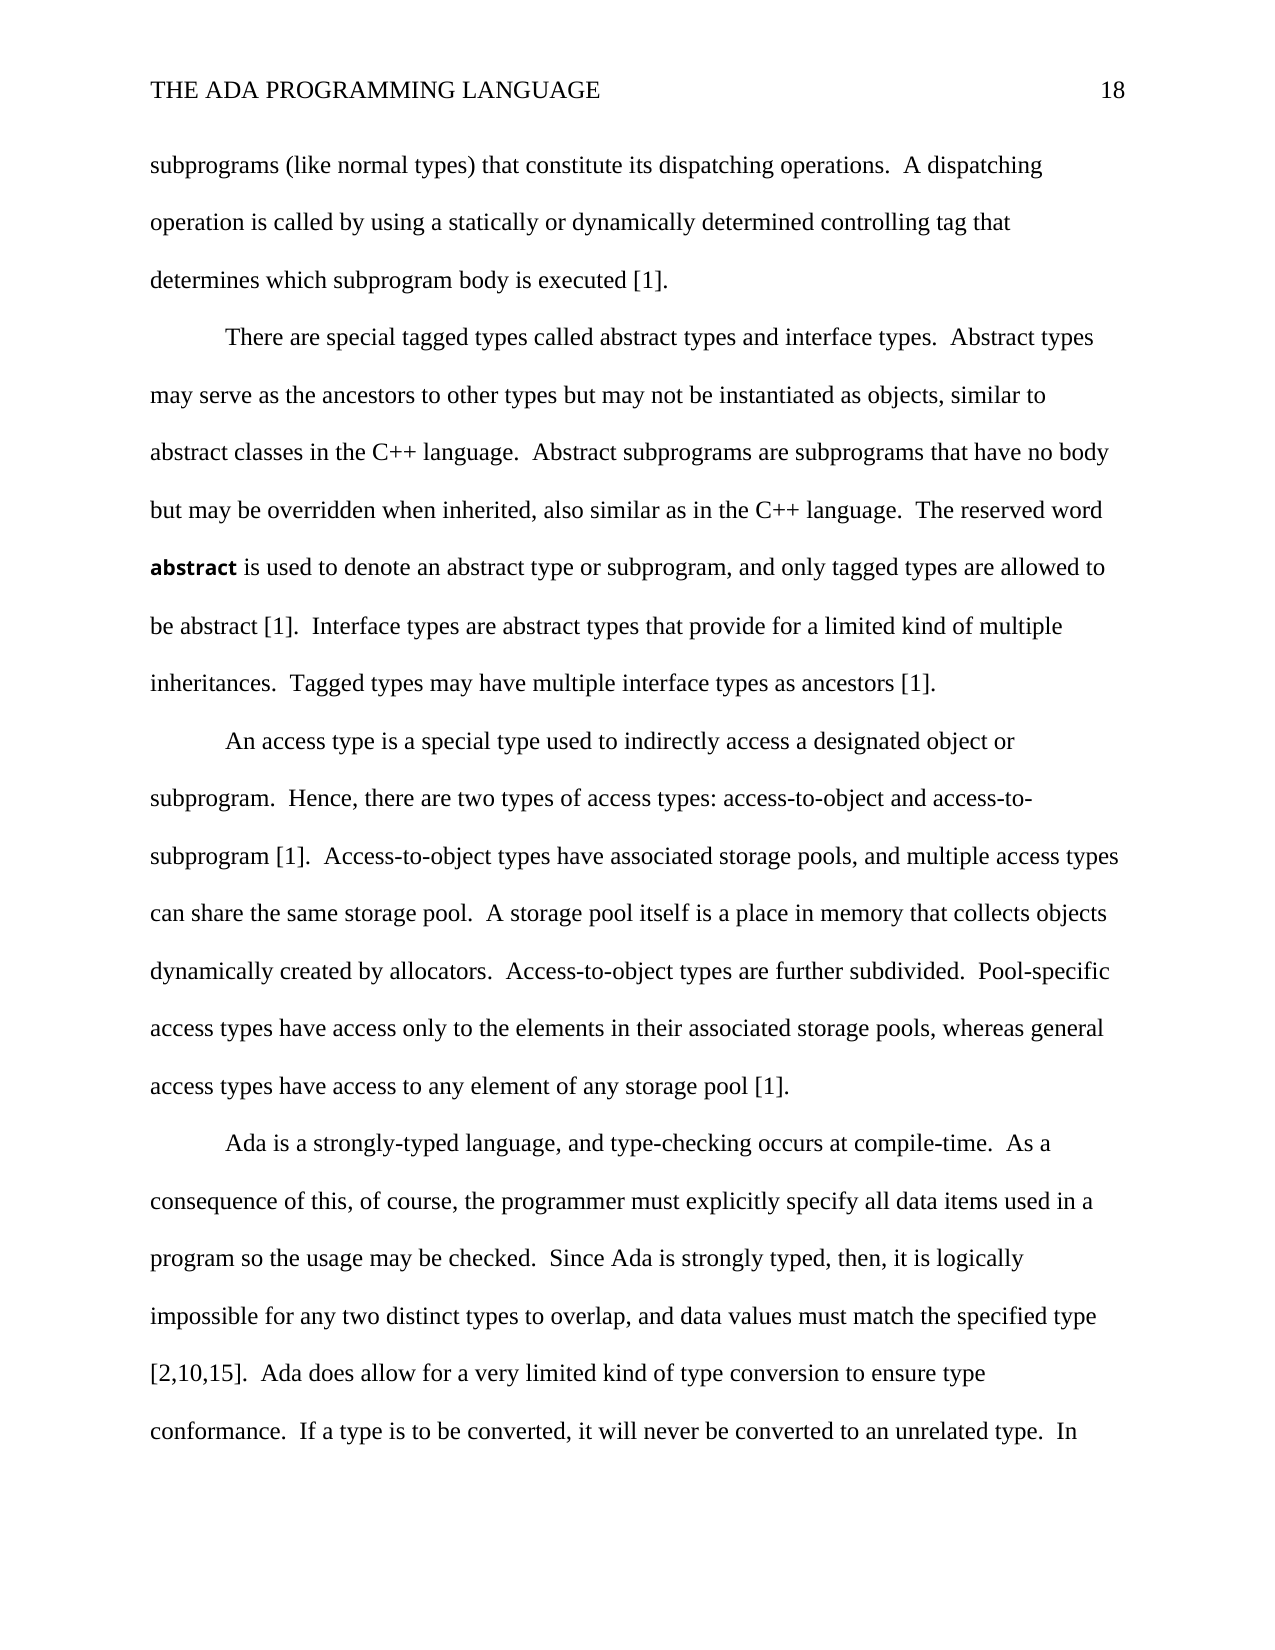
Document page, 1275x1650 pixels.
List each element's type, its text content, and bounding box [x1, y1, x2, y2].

text There are special tagged types called abstract types and interface types. Abstract types may serve as the ancestors to other types but may not be instantiated as objects, similar to abstract classes in the C++ language. Abstract subprograms are subprograms that have no body but may be overridden when inherited, also similar as in the C++ language. The reserved word abstract is used to denote an abstract type or subprogram, and only tagged types are allowed to be abstract [1]. Interface types are abstract types that provide for a limited kind of multiple inheritances. Tagged types may have multiple interface types as ancestors [1]. [150, 322, 1125, 697]
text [150, 150, 1125, 294]
text An access type is a special type used to indirectly access a designated object or subprogram. Hence, there are two types of access types: access-to-object and access-to-subprogram [1]. Access-to-object types have associated storage pools, and multiple access types can share the same storage pool. A storage pool itself is a place in memory that collects objects dynamically created by allocators. Access-to-object types are further subdivided. Pool-specific access types have access only to the elements in their associated storage pools, whereas general access types have access to any element of any storage pool [1]. [150, 726, 1125, 1099]
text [150, 1128, 1125, 1444]
